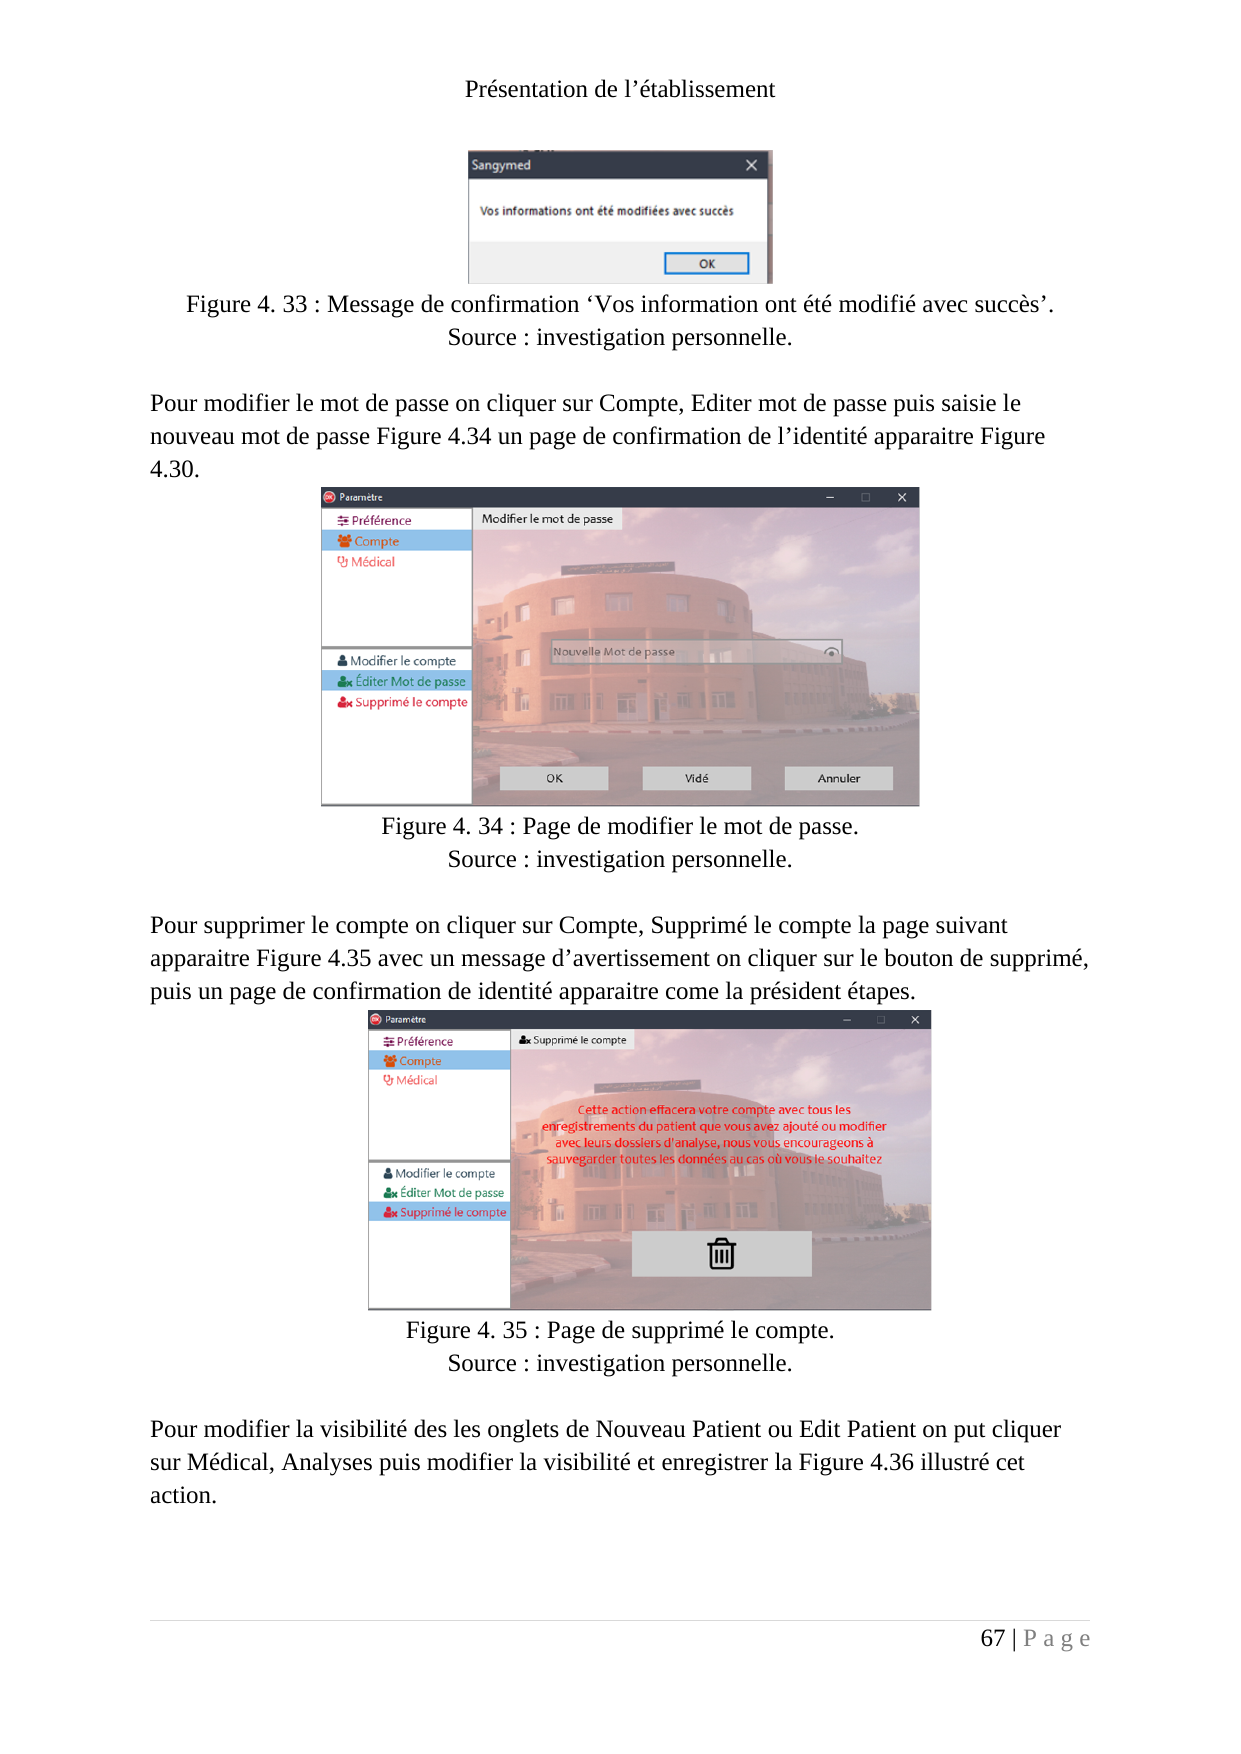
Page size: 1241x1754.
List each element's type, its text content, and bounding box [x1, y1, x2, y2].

picture [320, 486, 920, 807]
text Source : investigation personnelle. [150, 322, 1090, 350]
text Pour supprimer le compte on cliquer sur Compte, Supprimé le compte la page suivant apparaitre Figure 4.35 avec un message d’avertissement on cliquer sur le bouton de supprimé, puis un page de confirmation de identité apparaitre come la président étapes. [150, 910, 1090, 1005]
text Pour modifier la visibilité des les onglets de Nouveau Patient ou Edit Patient on put cliquer sur Médical, Analyses puis modifier la visibilité et enregistrer la Figure 4.36 illustré cet action. [150, 1414, 1090, 1509]
text Source : investigation personnelle. [150, 844, 1090, 873]
picture [467, 150, 773, 285]
text Source : investigation personnelle. [150, 1348, 1090, 1377]
picture [367, 1009, 932, 1311]
text Pour modifier le mot de passe on cliquer sur Compte, Editer mot de passe puis saisie le nouveau mot de passe Figure 4.34 un page de confirmation de l’identité apparaitre Figure 4.30. [150, 388, 1090, 482]
